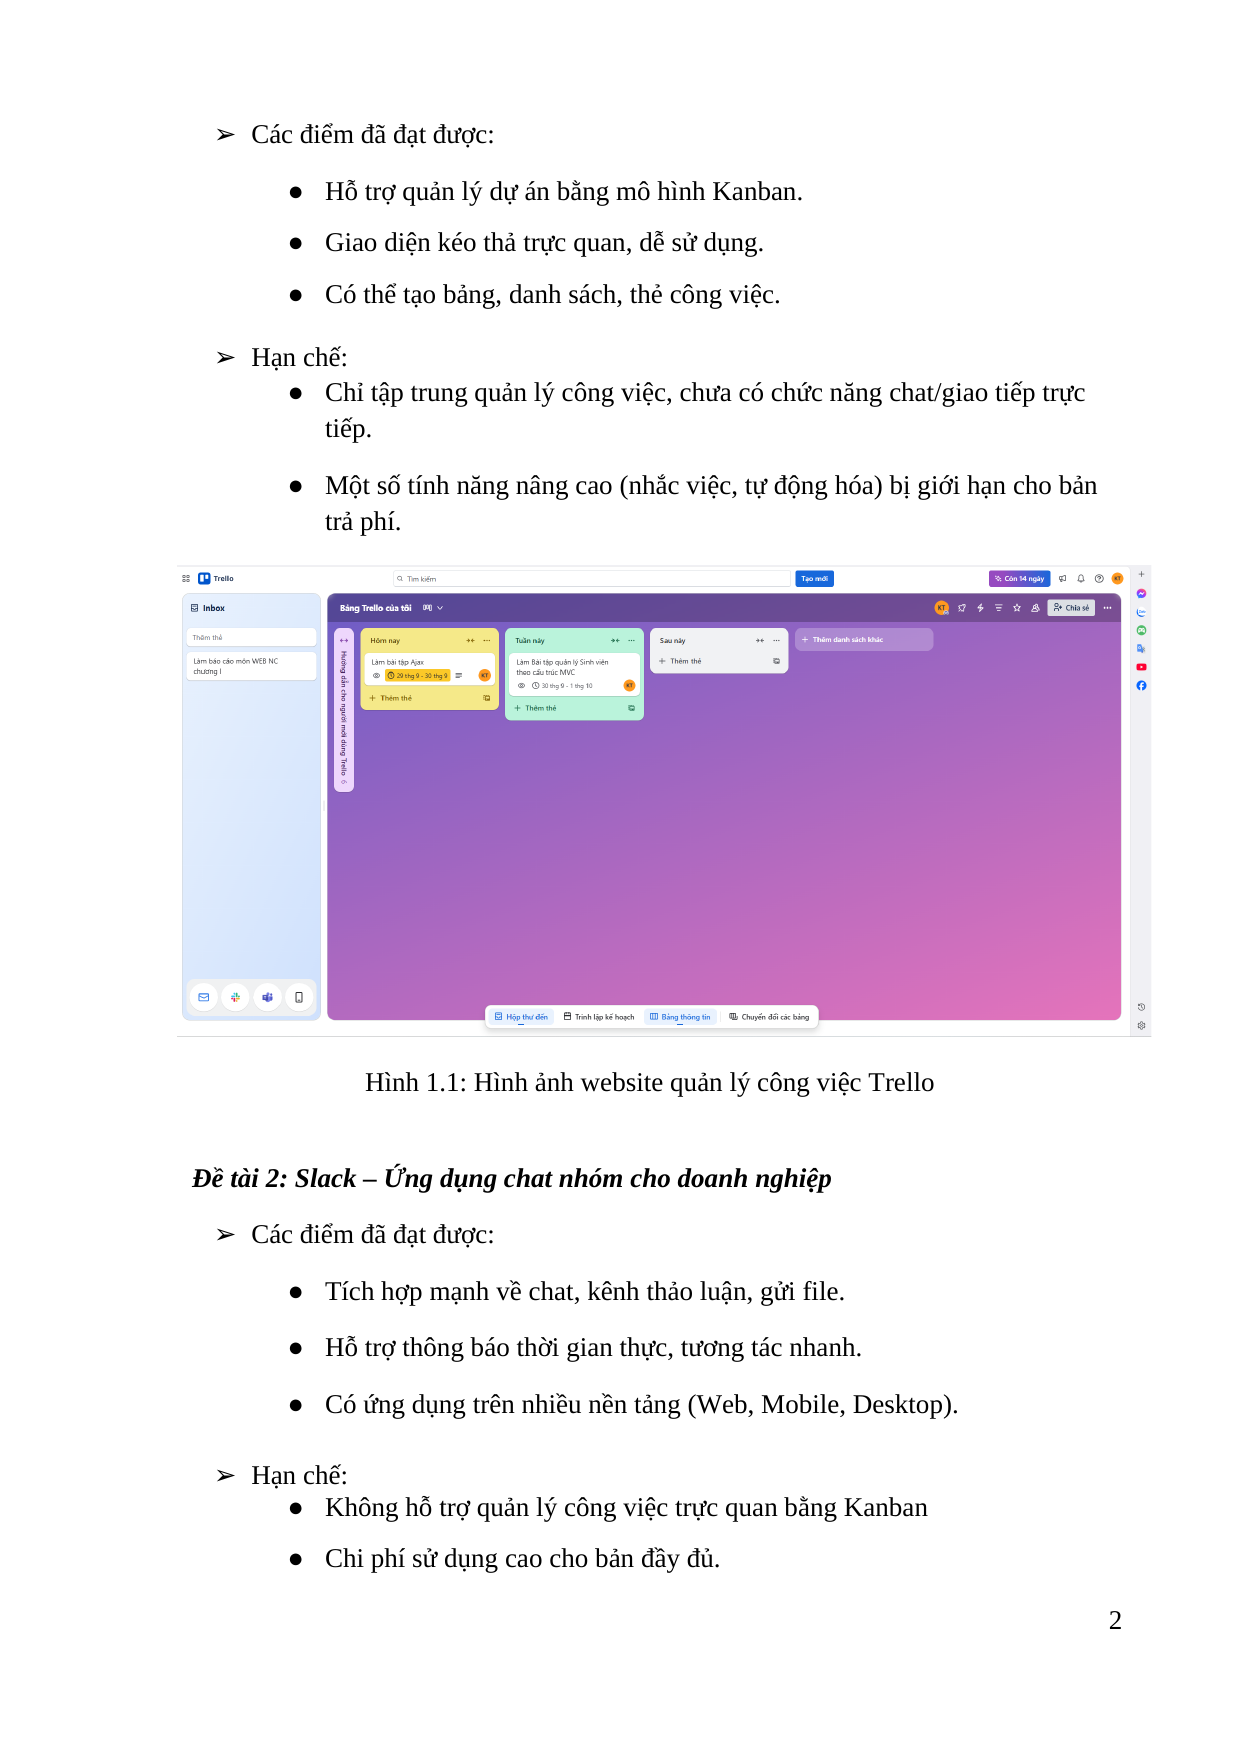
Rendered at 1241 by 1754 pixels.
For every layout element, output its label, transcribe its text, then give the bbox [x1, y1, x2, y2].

list Chỉ tập trung quản lý công việc, chưa có chức năng chat/giao tiếp trực tiếp. [287, 377, 1122, 443]
list Có ứng dụng trên nhiều nền tảng (Web, Mobile, Desktop). [287, 1388, 1122, 1455]
list Các điểm đã đạt được: [213, 1218, 1122, 1249]
picture [177, 565, 1152, 1037]
list Hỗ trợ quản lý dự án bằng mô hình Kanban. [287, 174, 1122, 206]
text Đề tài 2: Slack – Ứng dụng chat nhóm cho doanh nghiệp [192, 1162, 1122, 1193]
list Chi phí sử dụng cao cho bản đầy đủ. [287, 1543, 1122, 1574]
list Hạn chế: [213, 1459, 1122, 1491]
list Các điểm đã đạt được: [213, 118, 1122, 149]
list Có thể tạo bảng, danh sách, thẻ công việc. [287, 278, 1122, 341]
list Giao diện kéo thả trực quan, dễ sử dụng. [287, 227, 1122, 258]
list Không hỗ trợ quản lý công việc trực quan bằng Kanban [287, 1491, 1122, 1522]
list Một số tính năng nâng cao (nhắc việc, tự động hóa) bị giới hạn cho bản trả phí. [287, 469, 1122, 536]
list Hỗ trợ thông báo thời gian thực, tương tác nhanh. [287, 1331, 1122, 1363]
text Hình 1.1: Hình ảnh website quản lý công việc Trello [177, 1066, 1122, 1133]
list Hạn chế: [213, 341, 1122, 372]
list Tích hợp mạnh về chat, kênh thảo luận, gửi file. [287, 1275, 1122, 1306]
